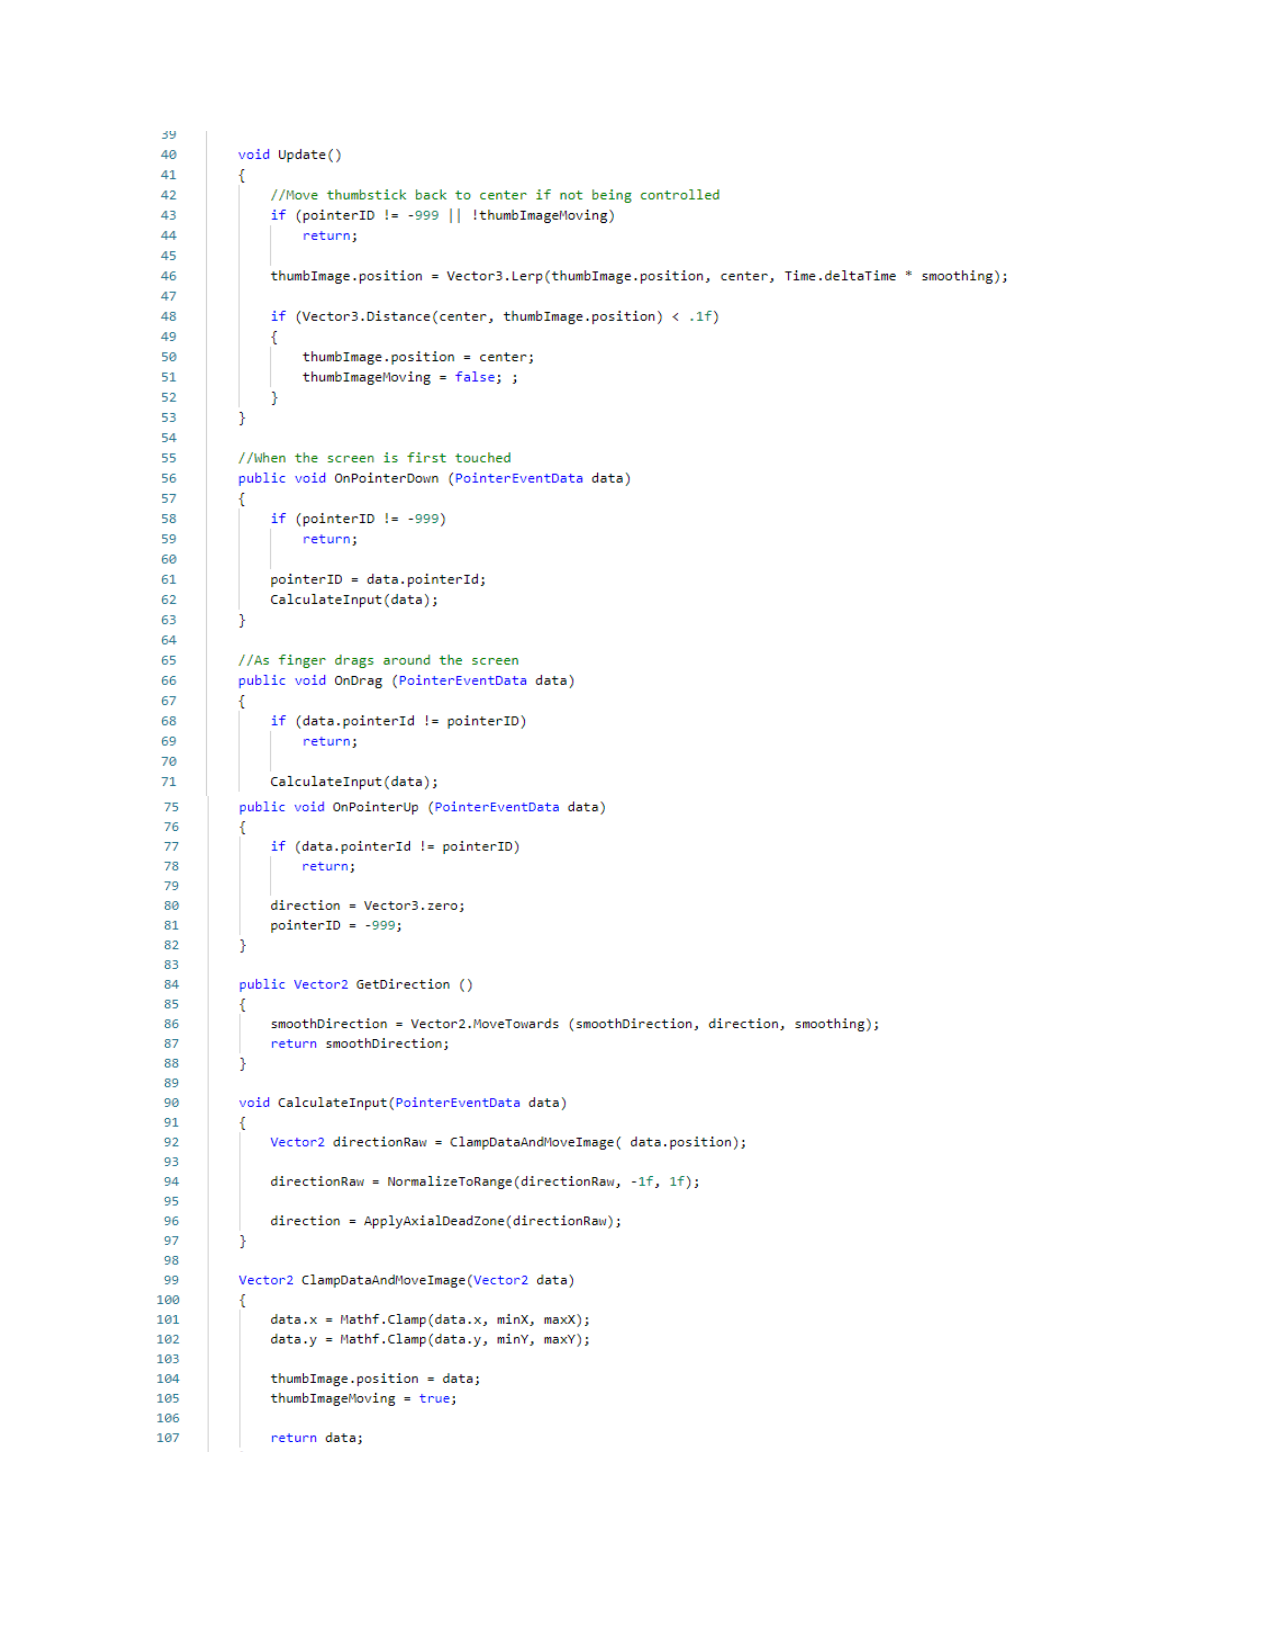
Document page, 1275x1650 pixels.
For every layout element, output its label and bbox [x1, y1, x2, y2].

picture [150, 131, 1177, 1452]
